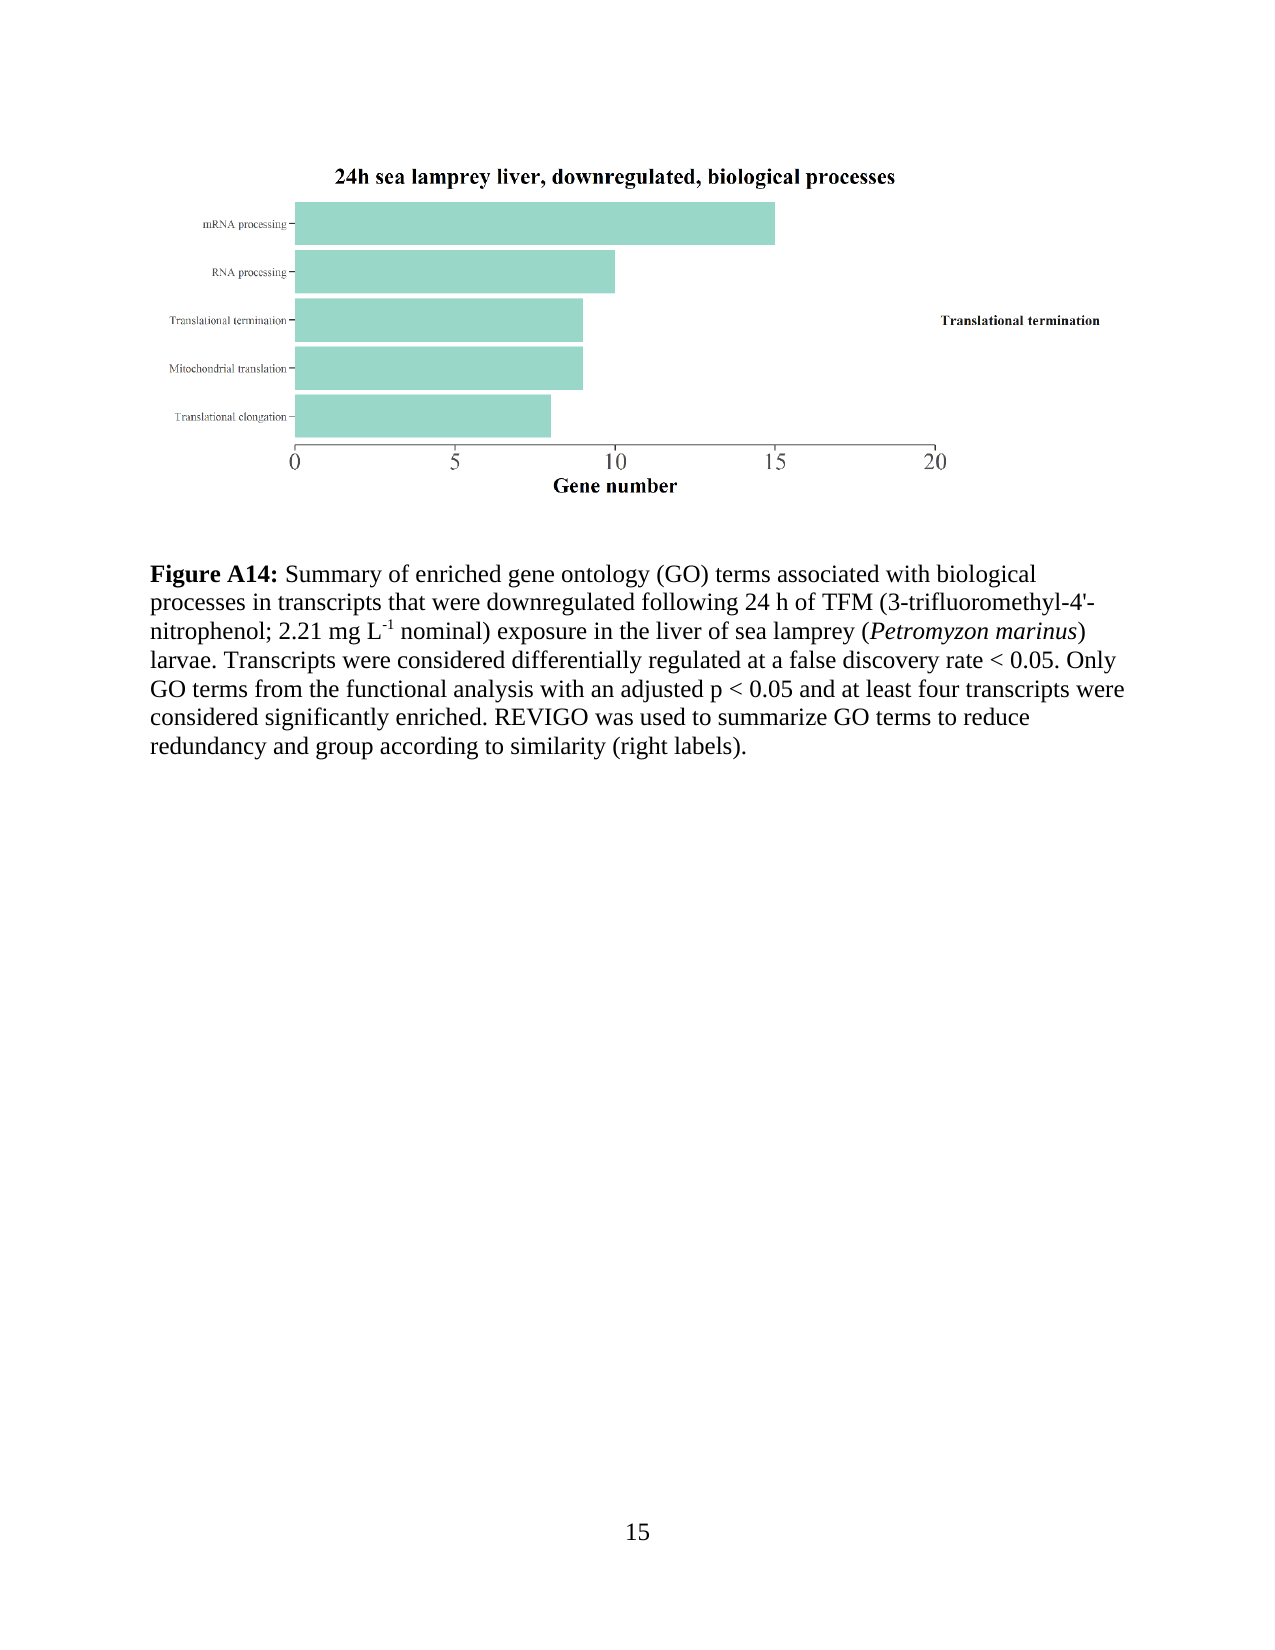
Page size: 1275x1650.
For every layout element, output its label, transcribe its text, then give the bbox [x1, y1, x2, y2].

text Figure A14: Summary of enriched gene ontology (GO) terms associated with biological processes in transcripts that were downregulated following 24 h of TFM (3-trifluoromethyl-4'-nitrophenol; 2.21 mg L-1 nominal) exposure in the liver of sea lamprey (Petromyzon marinus) larvae. Transcripts were considered differentially regulated at a false discovery rate < 0.05. Only GO terms from the functional analysis with an adjusted p < 0.05 and at least four transcripts were considered significantly enriched. REVIGO was used to summarize GO terms to reduce redundancy and group according to similarity (right labels). [150, 559, 1125, 760]
picture [150, 150, 1124, 516]
